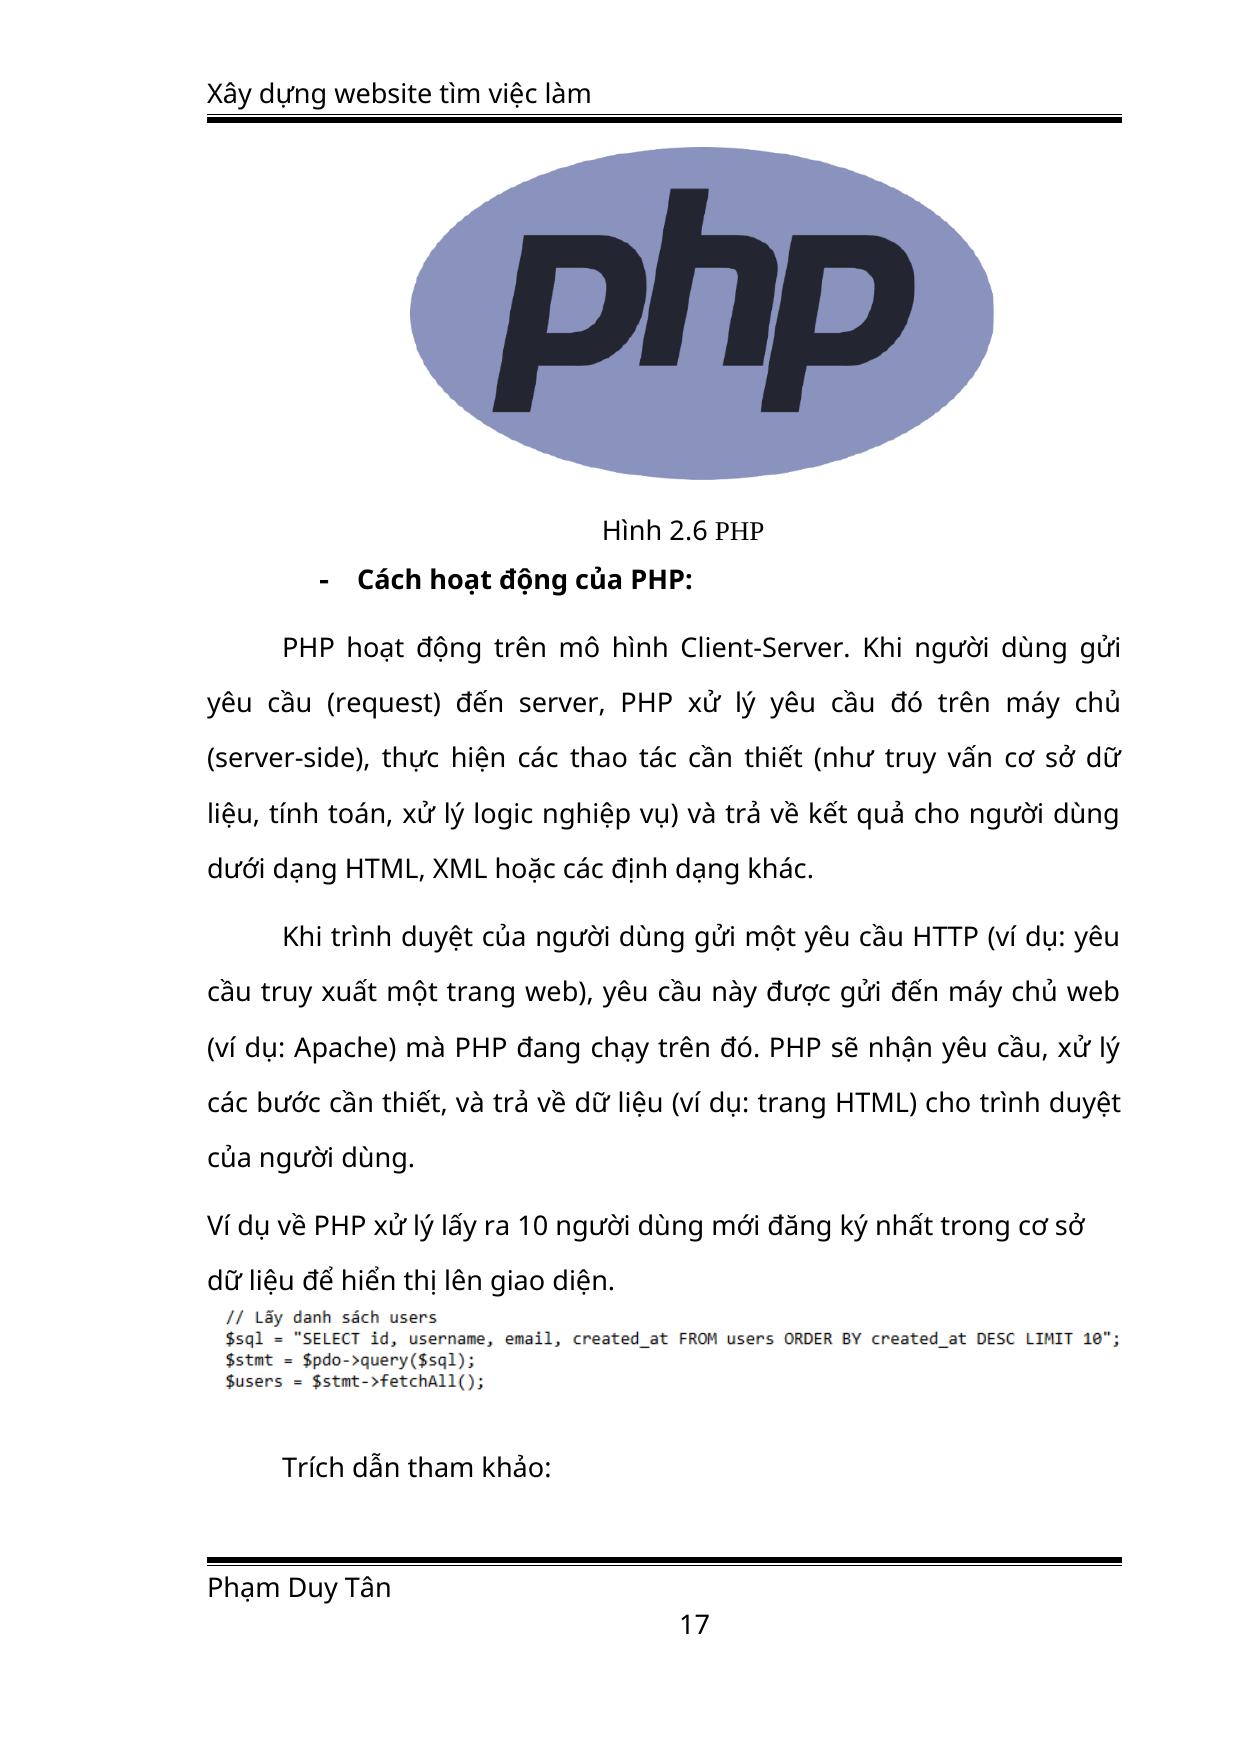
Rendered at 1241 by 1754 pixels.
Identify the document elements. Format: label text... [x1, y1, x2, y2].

text PHP hoạt động trên mô hình Client-Server. Khi người dùng gửi yêu cầu (request) đến server, PHP xử lý yêu cầu đó trên máy chủ (server-side), thực hiện các thao tác cần thiết (như truy vấn cơ sở dữ liệu, tính toán, xử lý logic nghiệp vụ) và trả về kết quả cho người dùng dưới dạng HTML, XML hoặc các định dạng khác. [207, 628, 1122, 886]
text Hình 2.6 PHP [432, 511, 1122, 548]
picture [410, 147, 994, 481]
picture [217, 1298, 1133, 1399]
text Ví dụ về PHP xử lý lấy ra 10 người dùng mới đăng ký nhất trong cơ sở dữ liệu để hiển thị lên giao diện. [207, 1206, 1122, 1299]
list Cách hoạt động của PHP: [319, 561, 1122, 597]
text Trích dẫn tham khảo: [207, 1329, 1122, 1485]
text Khi trình duyệt của người dùng gửi một yêu cầu HTTP (ví dụ: yêu cầu truy xuất một trang web), yêu cầu này được gửi đến máy chủ web (ví dụ: Apache) mà PHP đang chạy trên đó. PHP sẽ nhận yêu cầu, xử lý các bước cần thiết, và trả về dữ liệu (ví dụ: trang HTML) cho trình duyệt của người dùng. [207, 917, 1122, 1176]
